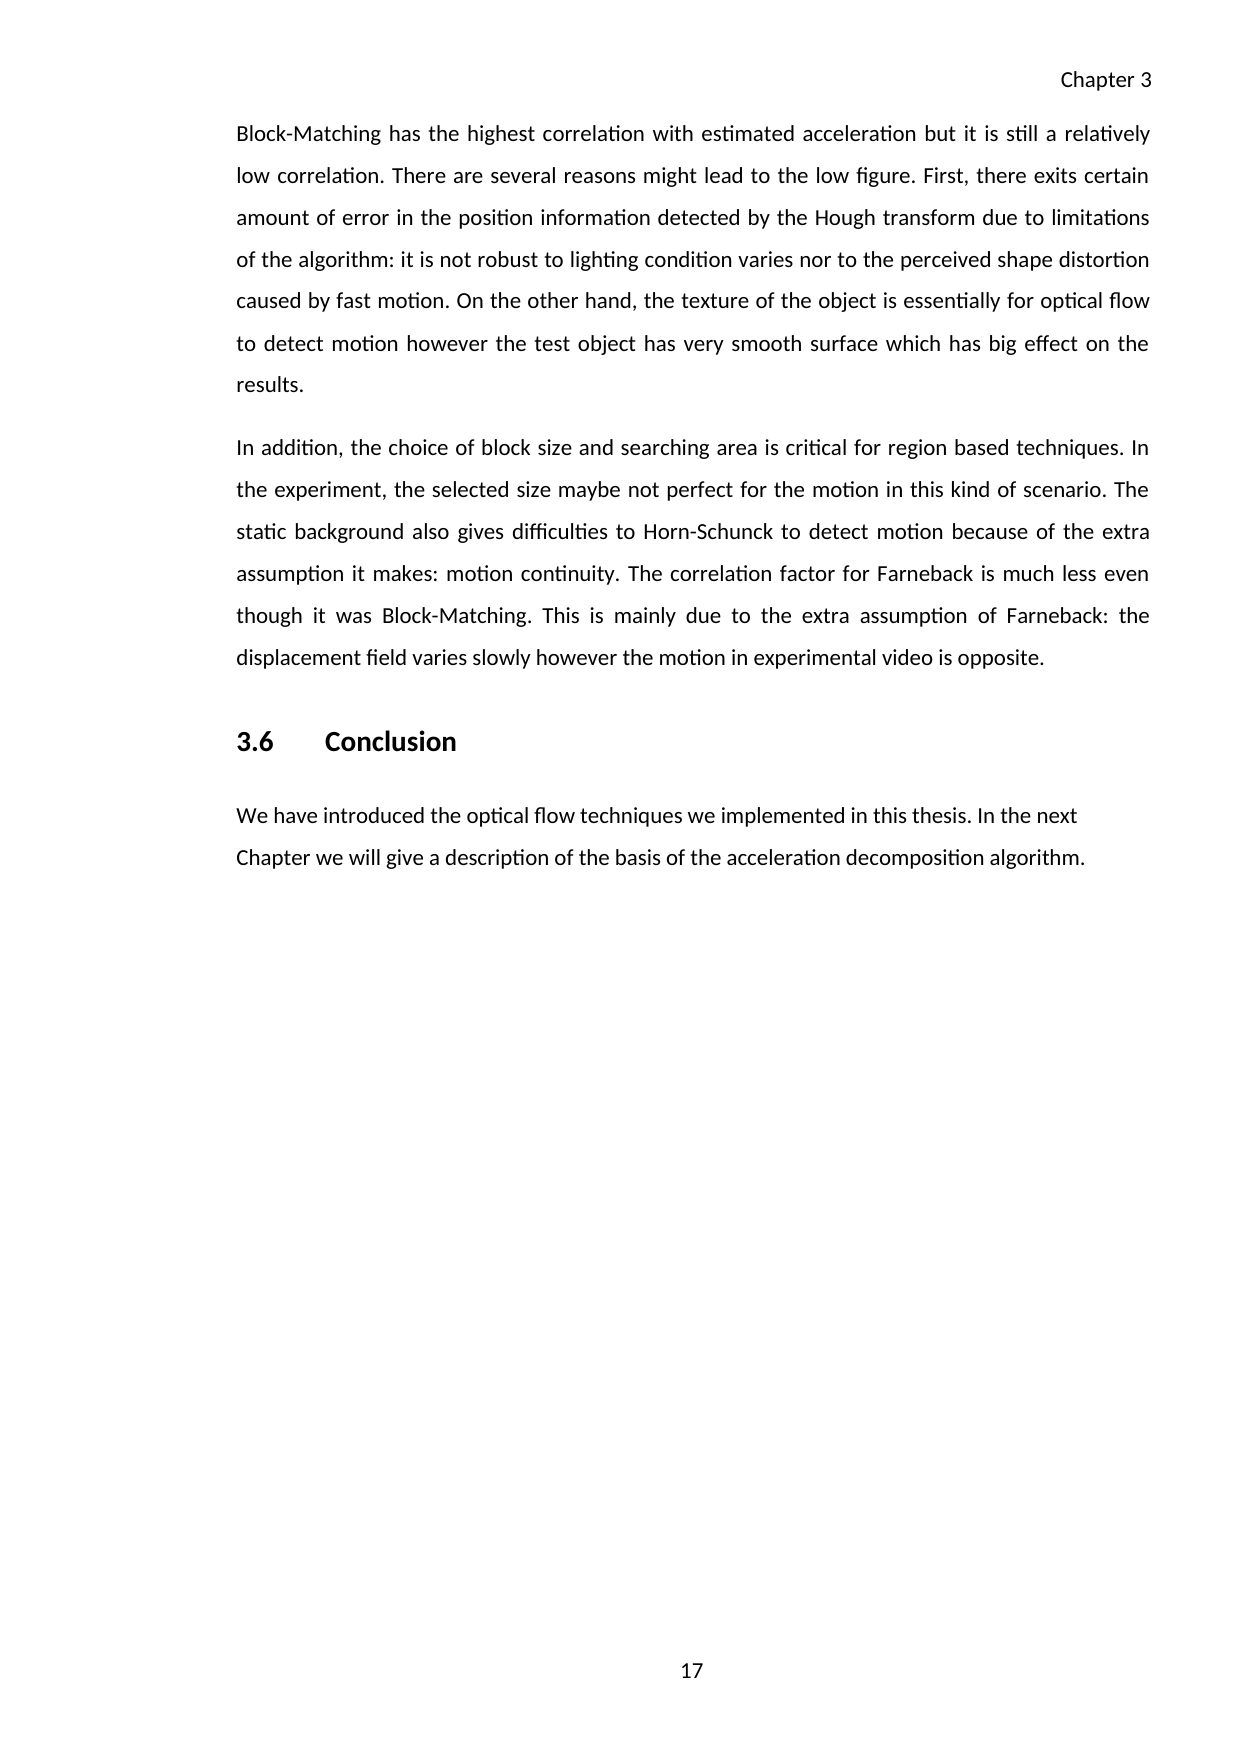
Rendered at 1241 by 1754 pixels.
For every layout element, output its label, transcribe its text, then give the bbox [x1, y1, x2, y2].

subtitle Conclusion [236, 723, 1152, 758]
text We have introduced the optical flow techniques we implemented in this thesis. In the next Chapter we will give a description of the basis of the acceleration decomposition algorithm. [236, 801, 1152, 871]
text In addition, the choice of block size and searching area is critical for region based techniques. In the experiment, the selected size maybe not perfect for the motion in this kind of scenario. The static background also gives difficulties to Horn-Schunck to detect motion because of the extra assumption it makes: motion continuity. The correlation factor for Farneback is much less even though it was Block-Matching. This is mainly due to the extra assumption of Farneback: the displacement field varies slowly however the motion in experimental video is opposite. [236, 433, 1152, 671]
